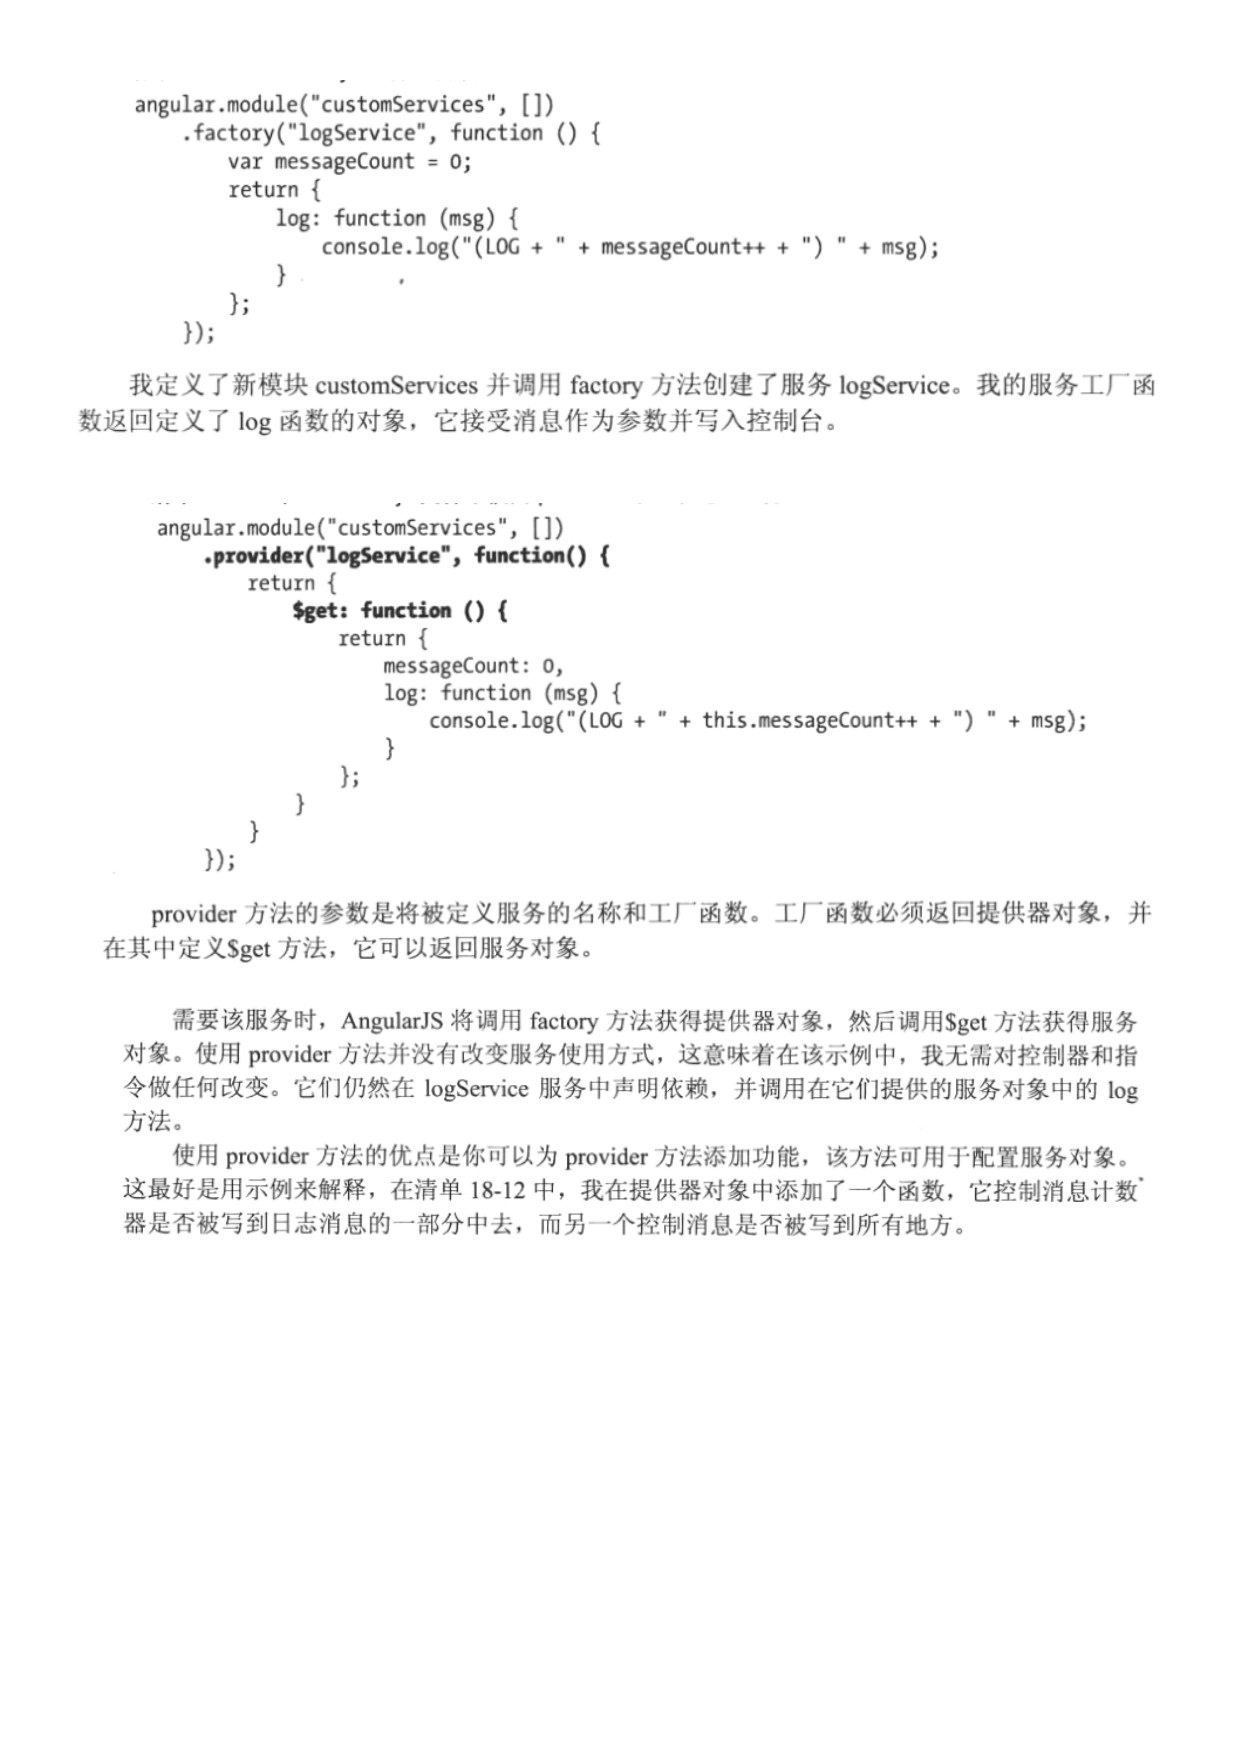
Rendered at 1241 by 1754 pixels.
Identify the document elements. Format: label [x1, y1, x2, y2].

picture [75, 80, 1166, 440]
picture [75, 990, 1166, 1249]
picture [75, 503, 1166, 971]
